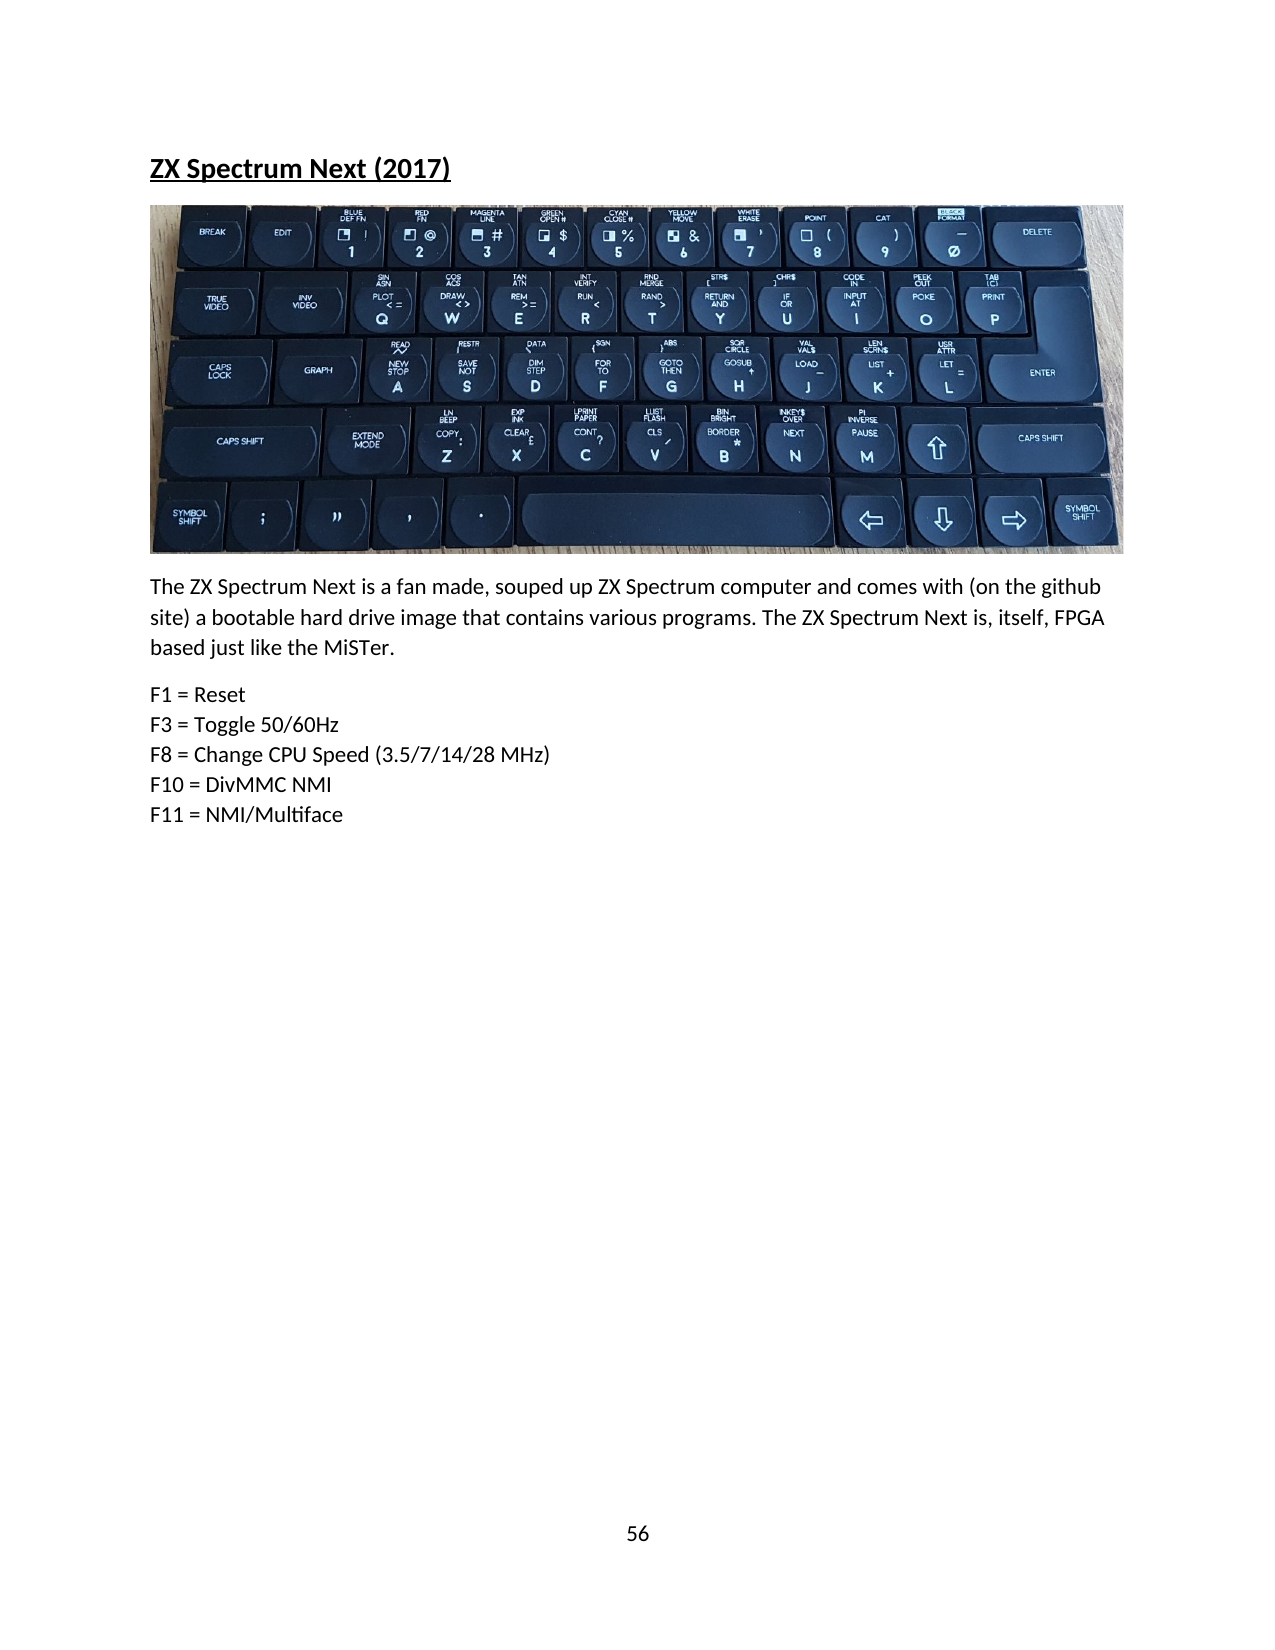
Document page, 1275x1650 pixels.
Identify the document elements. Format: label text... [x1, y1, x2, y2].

text ZX Spectrum Next (2017) [150, 150, 1125, 186]
text F1 = Reset F3 = Toggle 50/60Hz F8 = Change CPU Speed (3.5/7/14/28 MHz) F10 = DivMMC NMI F11 = NMI/Multiface [150, 680, 1125, 828]
picture [150, 205, 1124, 554]
text The ZX Spectrum Next is a fan made, souped up ZX Spectrum computer and comes with (on the github site) a bootable hard drive image that contains various programs. The ZX Spectrum Next is, itself, FPGA based just like the MiSTer. [150, 572, 1125, 661]
